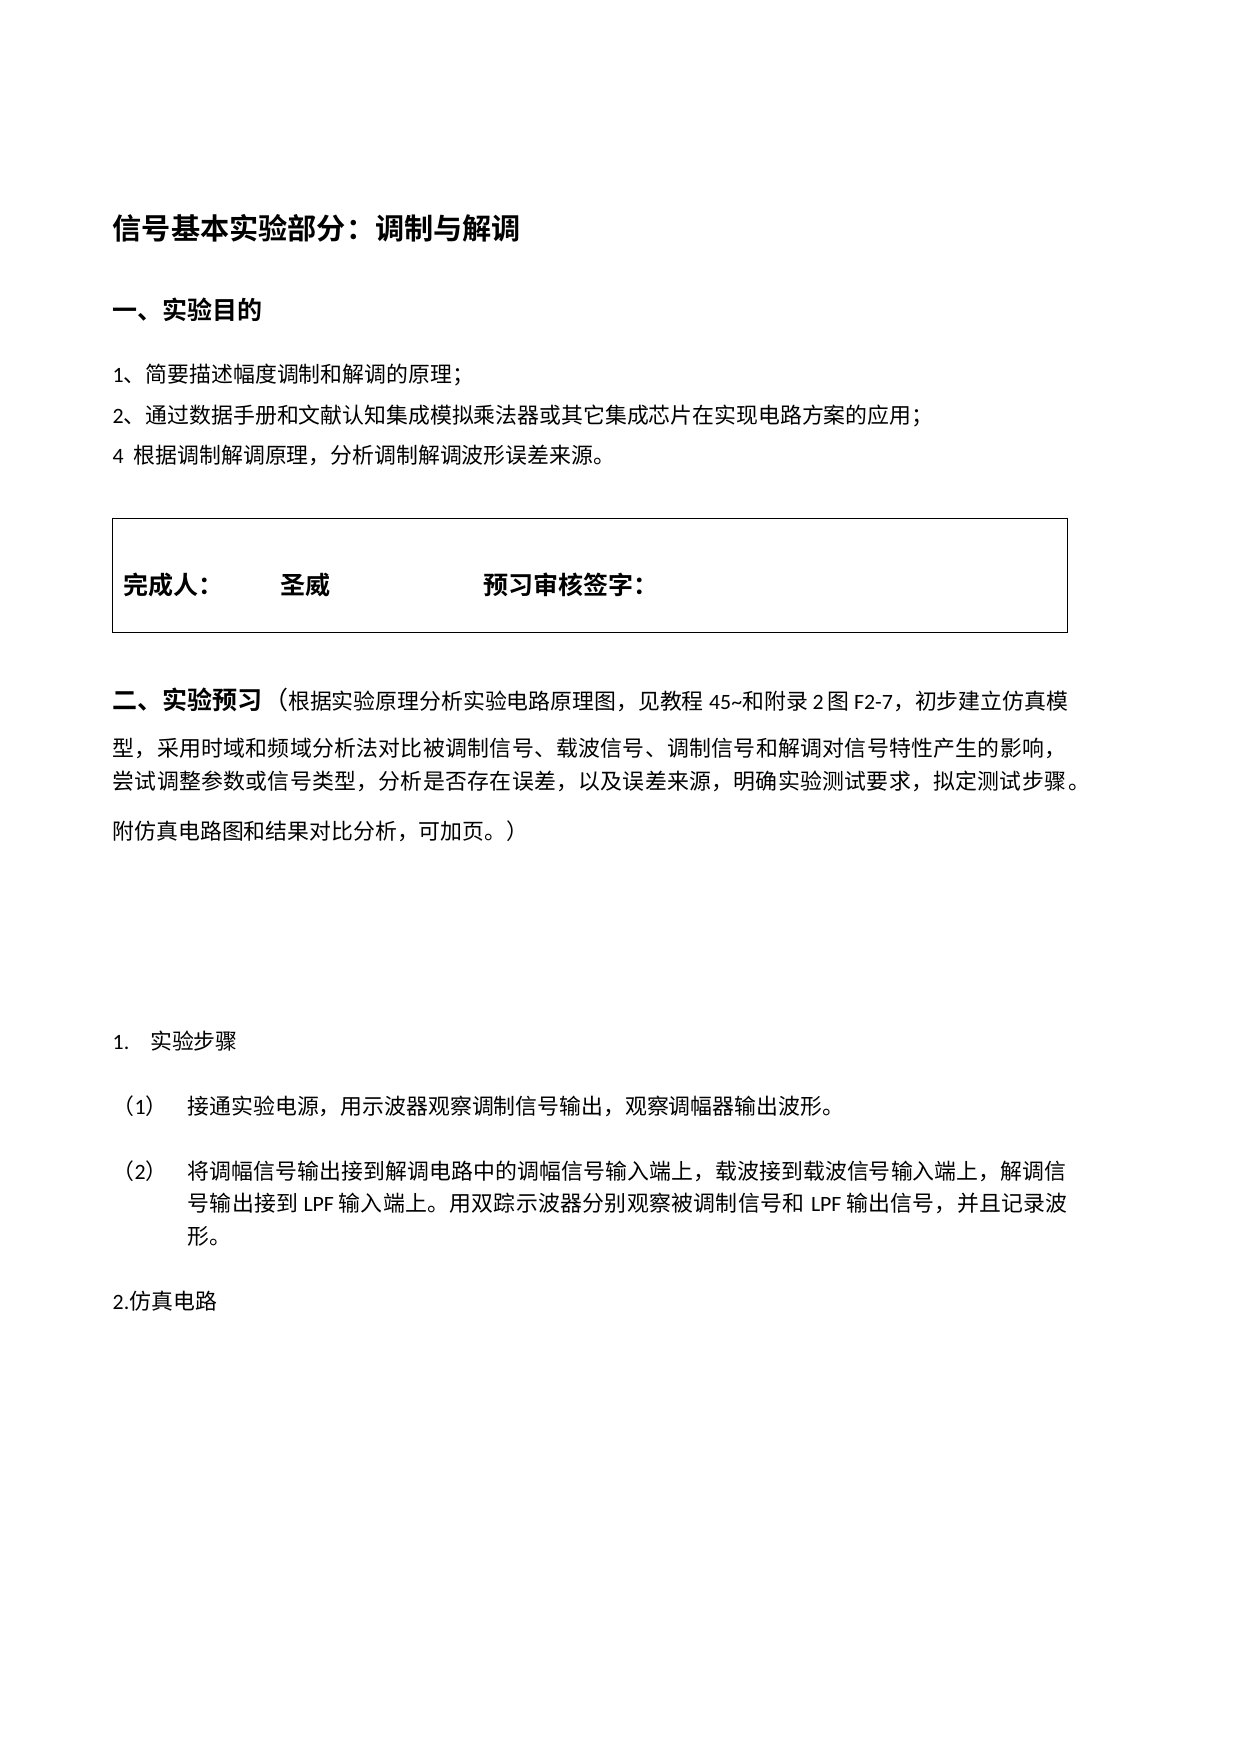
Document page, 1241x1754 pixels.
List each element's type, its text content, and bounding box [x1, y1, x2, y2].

text 1、简要描述幅度调制和解调的原理； [112, 357, 1069, 389]
text 4 根据调制解调原理，分析调制解调波形误差来源。 [112, 438, 1069, 470]
list 实验步骤 [112, 1023, 1069, 1056]
text 二、实验预习（根据实验原理分析实验电路原理图，见教程45~和附录2图F2-7，初步建立仿真模型，采用时域和频域分析法对比被调制信号、载波信号、调制信号和解调对信号特性产生的影响，尝试调整参数或信号类型，分析是否存在误差，以及误差来源，明确实验测试要求，拟定测试步骤。附仿真电路图和结果对比分析，可加页。） [112, 666, 1069, 861]
text 2.仿真电路 [112, 1283, 1069, 1316]
list 将调幅信号输出接到解调电路中的调幅信号输入端上，载波接到载波信号输入端上，解调信号输出接到LPF输入端上。用双踪示波器分别观察被调制信号和LPF输出信号，并且记录波形。 [112, 1153, 1069, 1251]
table_header 完成人： 圣威 预习审核签字： [113, 519, 1067, 632]
text 一、实验目的 [112, 276, 1069, 341]
text 信号基本实验部分：调制与解调 [112, 194, 1069, 259]
text 2、通过数据手册和文献认知集成模拟乘法器或其它集成芯片在实现电路方案的应用； [112, 397, 1069, 430]
list 接通实验电源，用示波器观察调制信号输出，观察调幅器输出波形。 [112, 1088, 1069, 1121]
